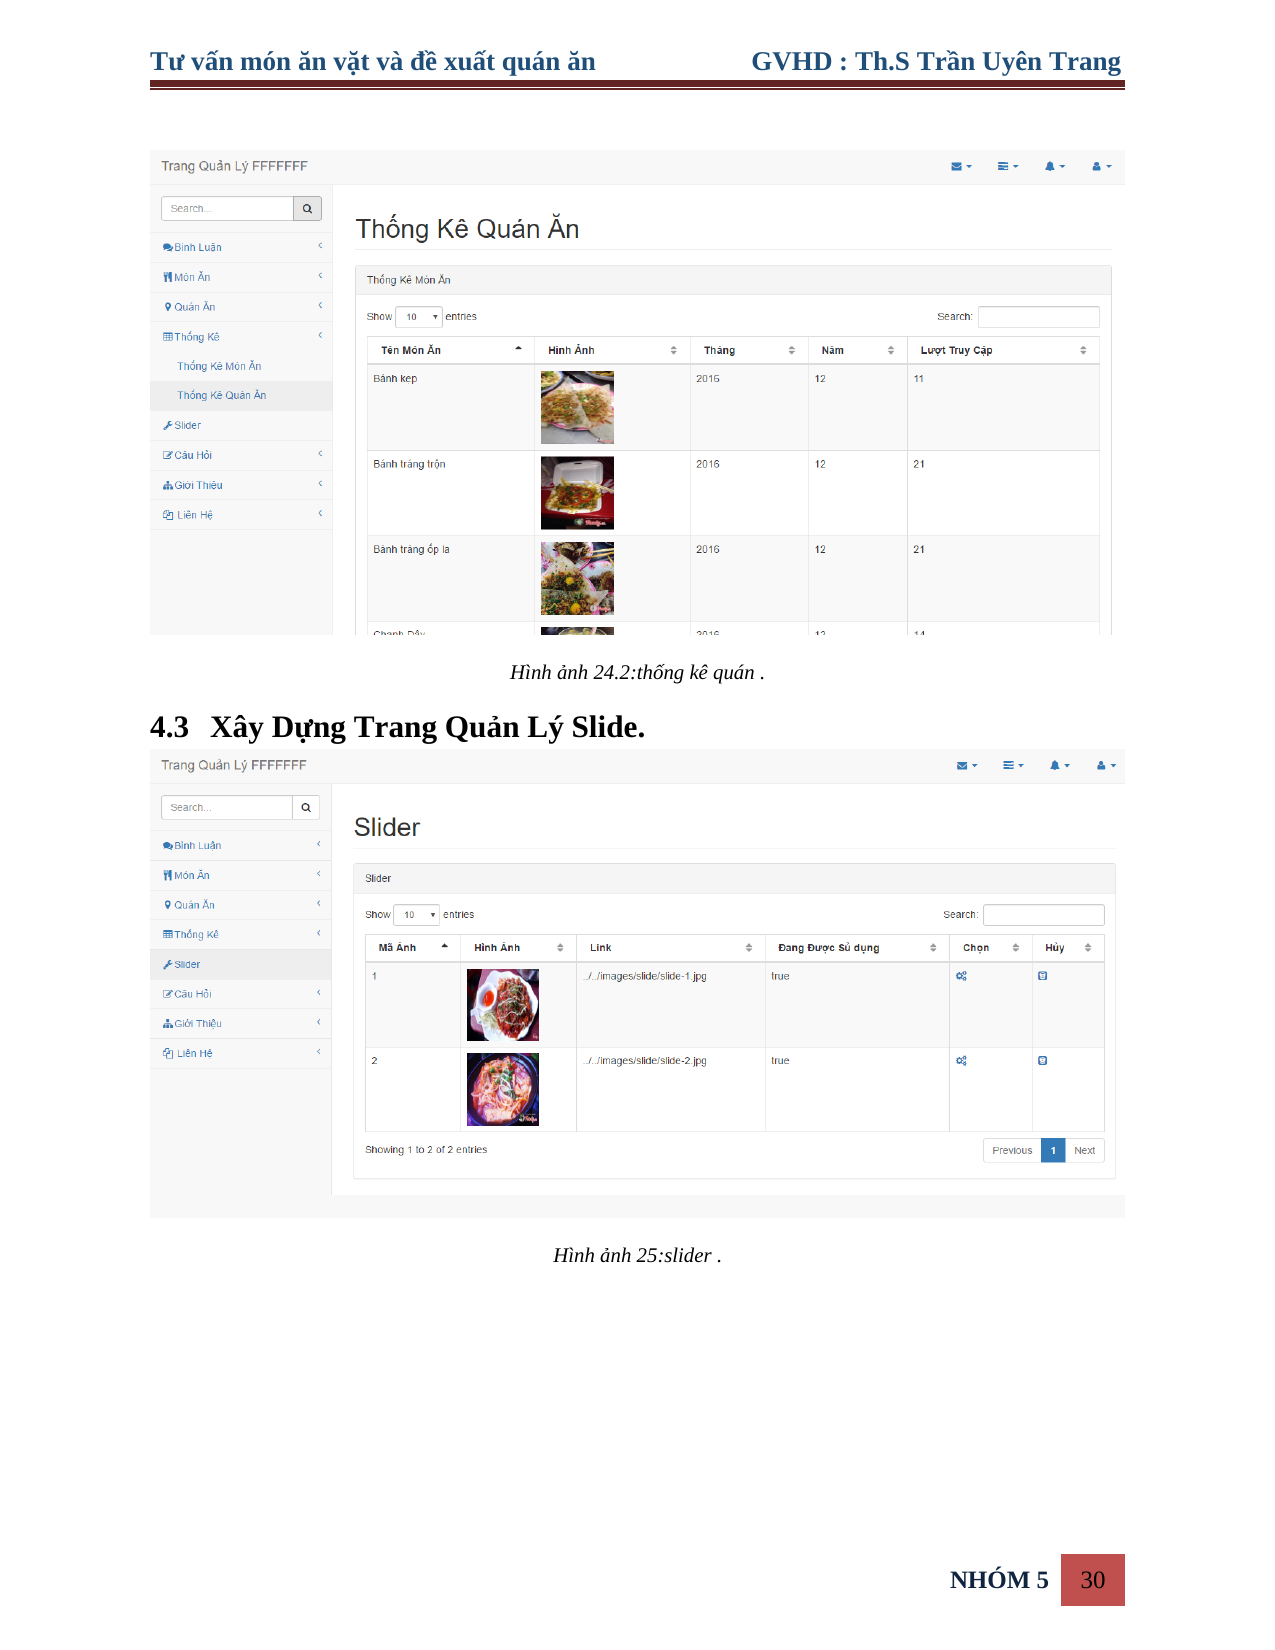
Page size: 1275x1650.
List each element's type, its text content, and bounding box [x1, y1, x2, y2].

picture [150, 749, 1125, 1218]
picture [150, 150, 1125, 635]
text Hình ảnh 24.2:thống kê quán . [150, 660, 1125, 684]
text Hình ảnh 25:slider . [150, 1243, 1125, 1267]
subtitle Xây Dựng Trang Quản Lý Slide. [150, 708, 1125, 744]
